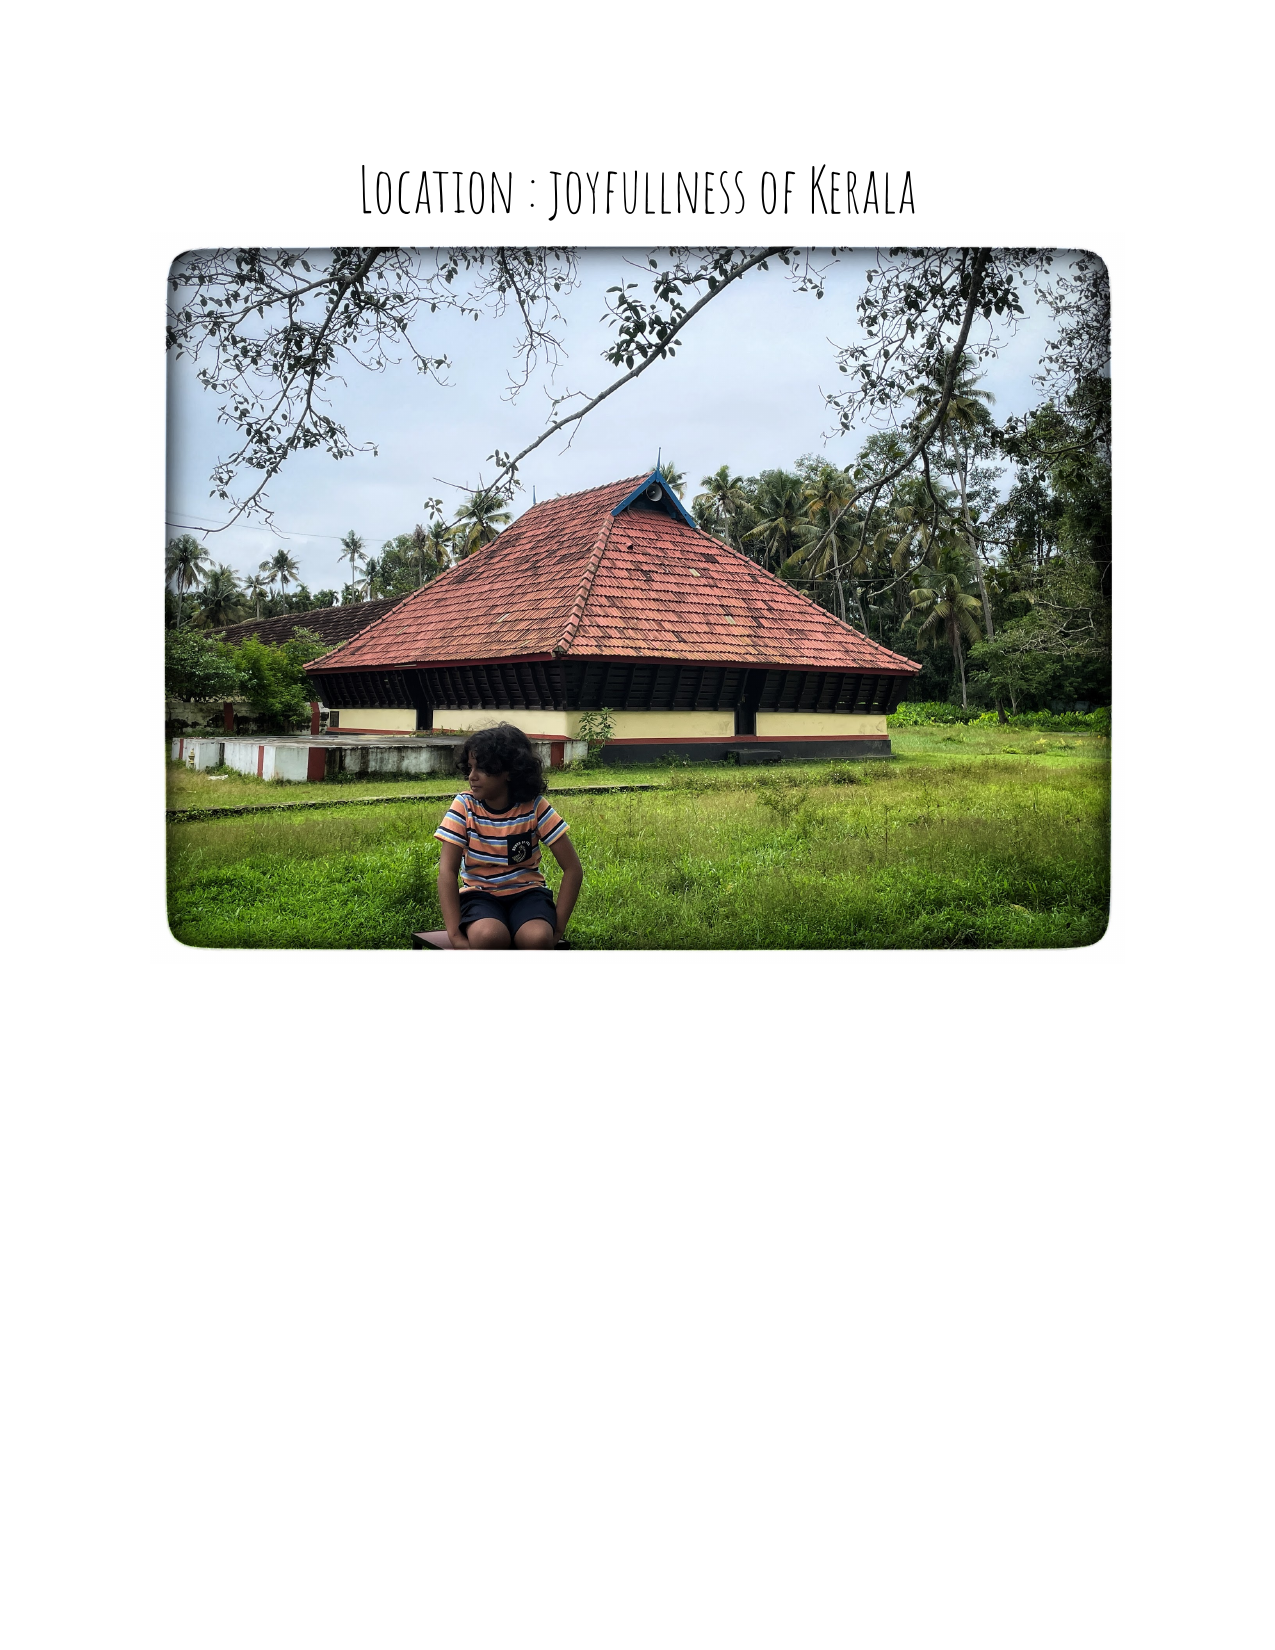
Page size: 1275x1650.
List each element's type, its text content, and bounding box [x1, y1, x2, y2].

text Location : joyfullness of Kerala [150, 150, 1125, 232]
picture [150, 232, 1125, 964]
